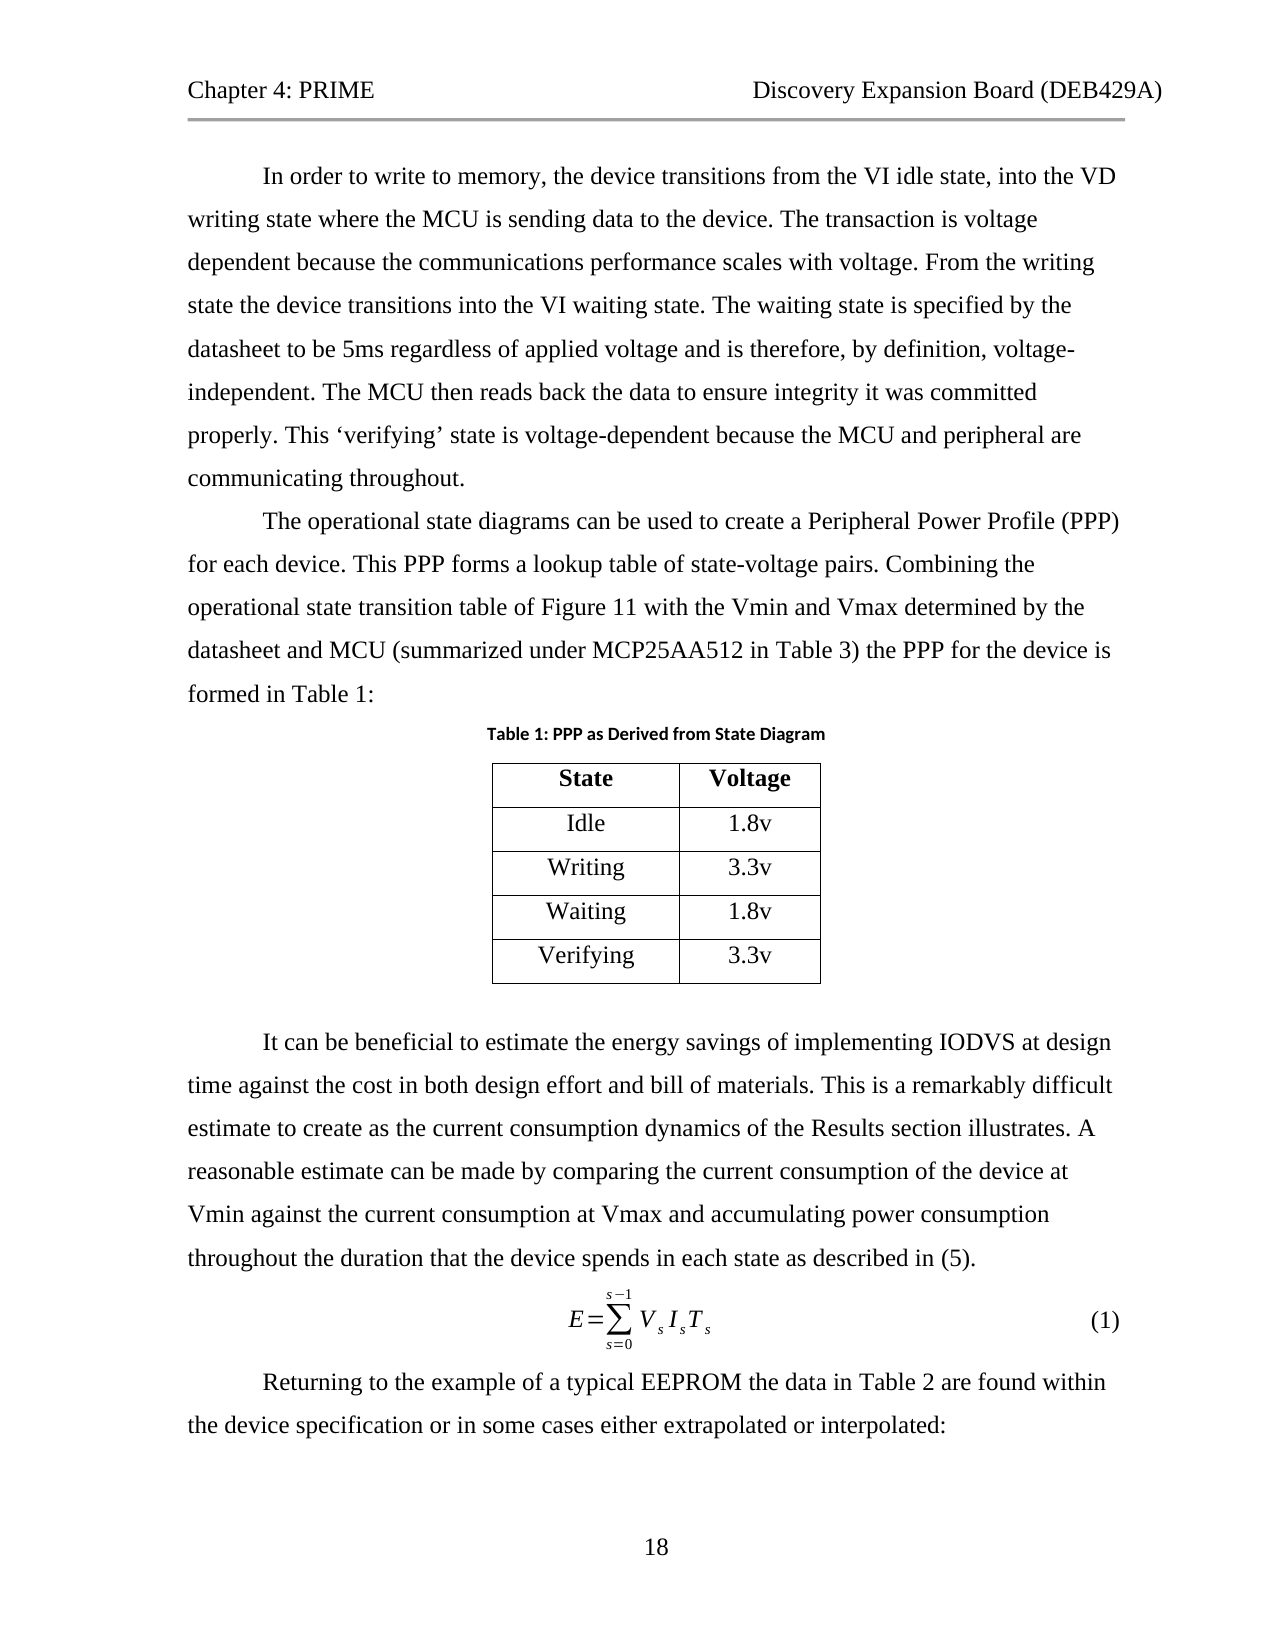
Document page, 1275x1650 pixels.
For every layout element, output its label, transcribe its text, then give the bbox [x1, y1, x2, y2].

text Table 1: PPP as Derived from State Diagram [187, 722, 1125, 745]
table_cell 3.3v [680, 940, 820, 983]
table_cell Verifying [493, 940, 679, 983]
table_cell 1.8v [680, 808, 820, 851]
text It can be beneficial to estimate the energy savings of implementing IODVS at design time against the cost in both design effort and bill of materials. This is a remarkably difficult estimate to create as the current consumption dynamics of the Results section illustrates. A reasonable estimate can be made by comparing the current consumption of the device at Vmin against the current consumption at Vmax and accumulating power consumption throughout the duration that the device spends in each state as described in (5). [187, 1027, 1125, 1271]
table_cell Idle [493, 808, 679, 851]
table_header State [493, 764, 679, 807]
text The operational state diagrams can be used to create a Peripheral Power Profile (PPP) for each device. This PPP forms a lookup table of state-voltage pairs. Combining the operational state transition table of Figure 11 with the Vmin and Vmax determined by the datasheet and MCU (summarized under MCP25AA512 in Table 3) the PPP for the device is formed in Table 1: [187, 506, 1125, 707]
text In order to write to memory, the device transitions from the VI idle state, into the VD writing state where the MCU is sending data to the device. The transaction is voltage dependent because the communications performance scales with voltage. From the writing state the device transitions into the VI waiting state. The waiting state is specified by the datasheet to be 5ms regardless of applied voltage and is therefore, by definition, voltage-independent. The MCU then reads back the data to ensure integrity it was committed properly. This ‘verifying’ state is voltage-dependent because the MCU and peripheral are communicating throughout. [187, 161, 1125, 492]
text Returning to the example of a typical EEPROM the data in Table 2 are found within the device specification or in some cases either extrapolated or interpolated: [187, 1367, 1125, 1439]
table_cell 1.8v [680, 896, 820, 939]
table_cell Writing [493, 852, 679, 895]
table_cell Waiting [493, 896, 679, 939]
table_header [188, 1286, 1091, 1367]
table_header Voltage [680, 764, 820, 807]
table_cell 3.3v [680, 852, 820, 895]
table_header (1) [1091, 1286, 1125, 1367]
